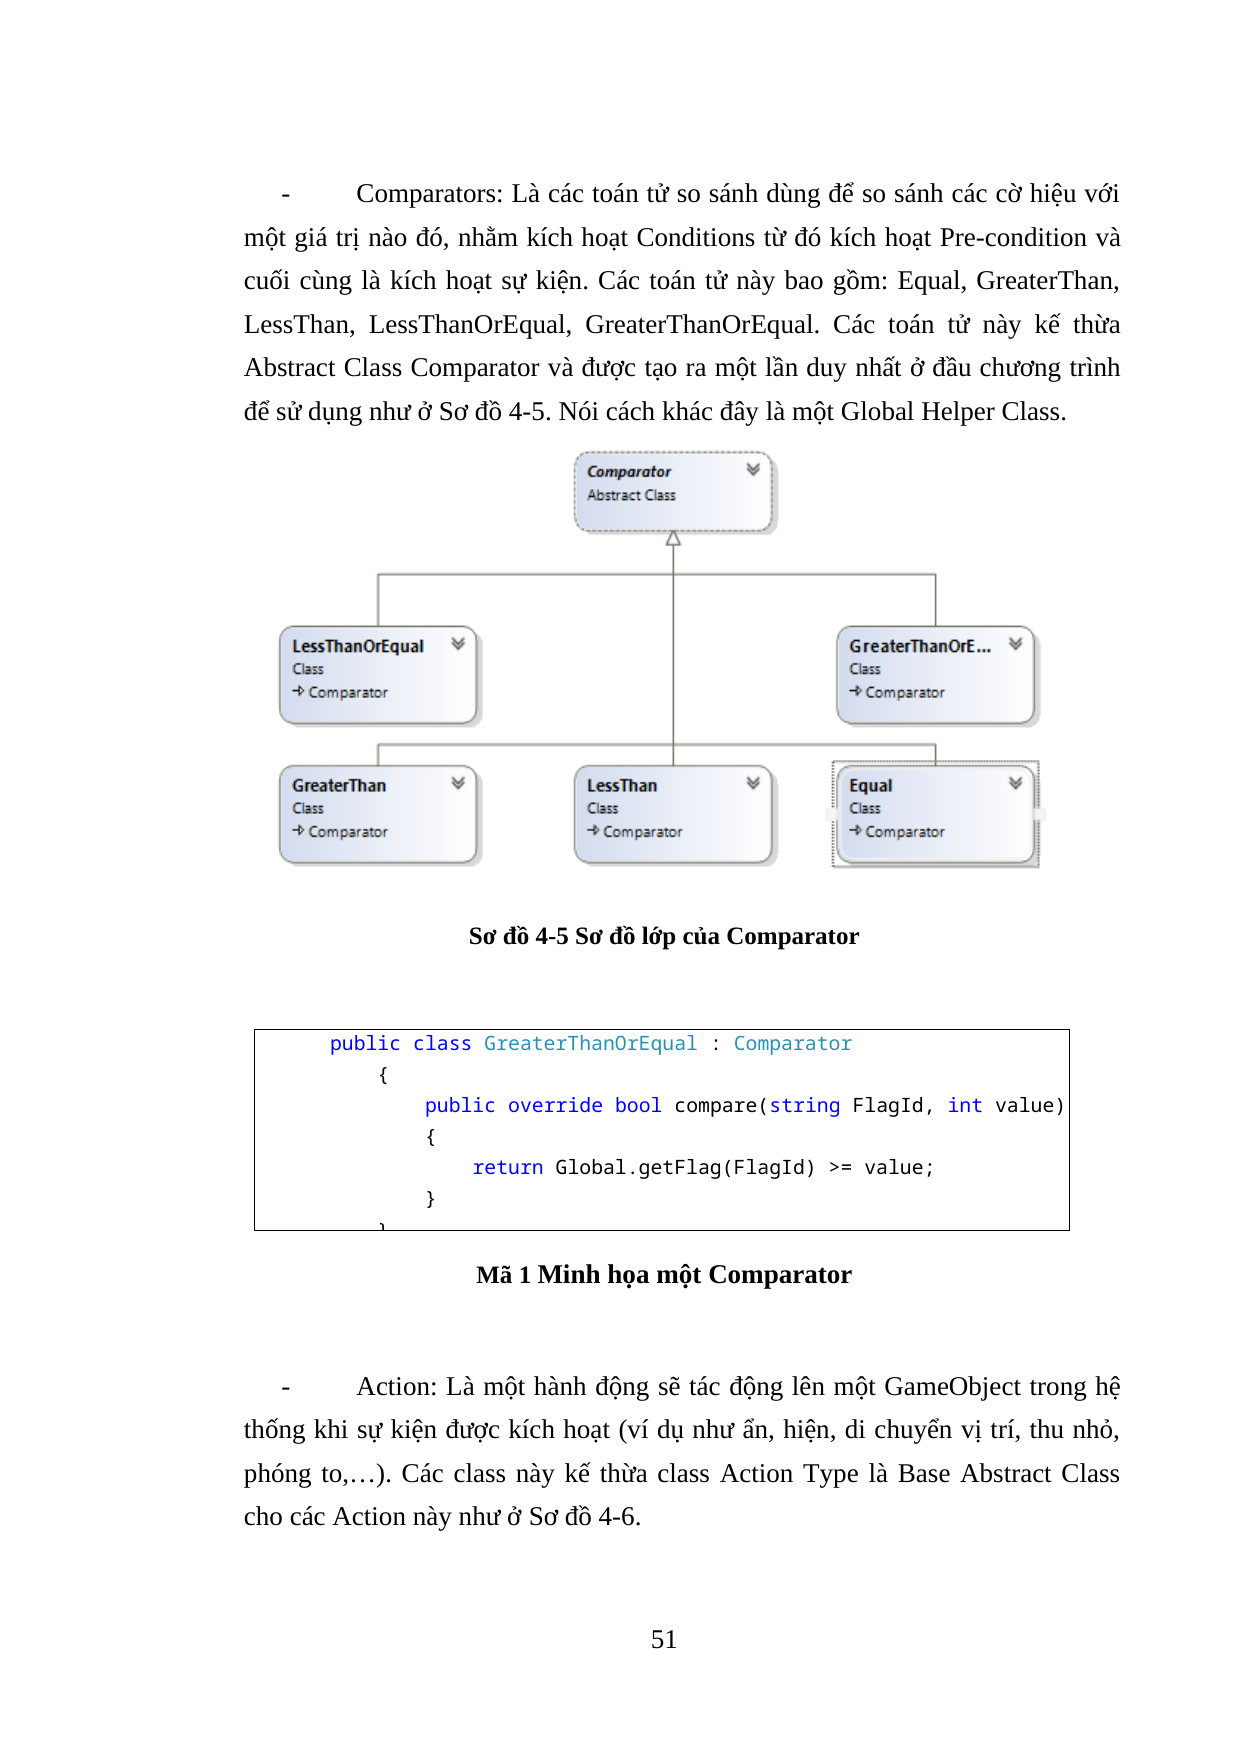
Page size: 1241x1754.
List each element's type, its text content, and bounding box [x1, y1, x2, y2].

picture [247, 438, 1081, 903]
text Mã 1 Minh họa một Comparator [206, 1258, 1122, 1289]
